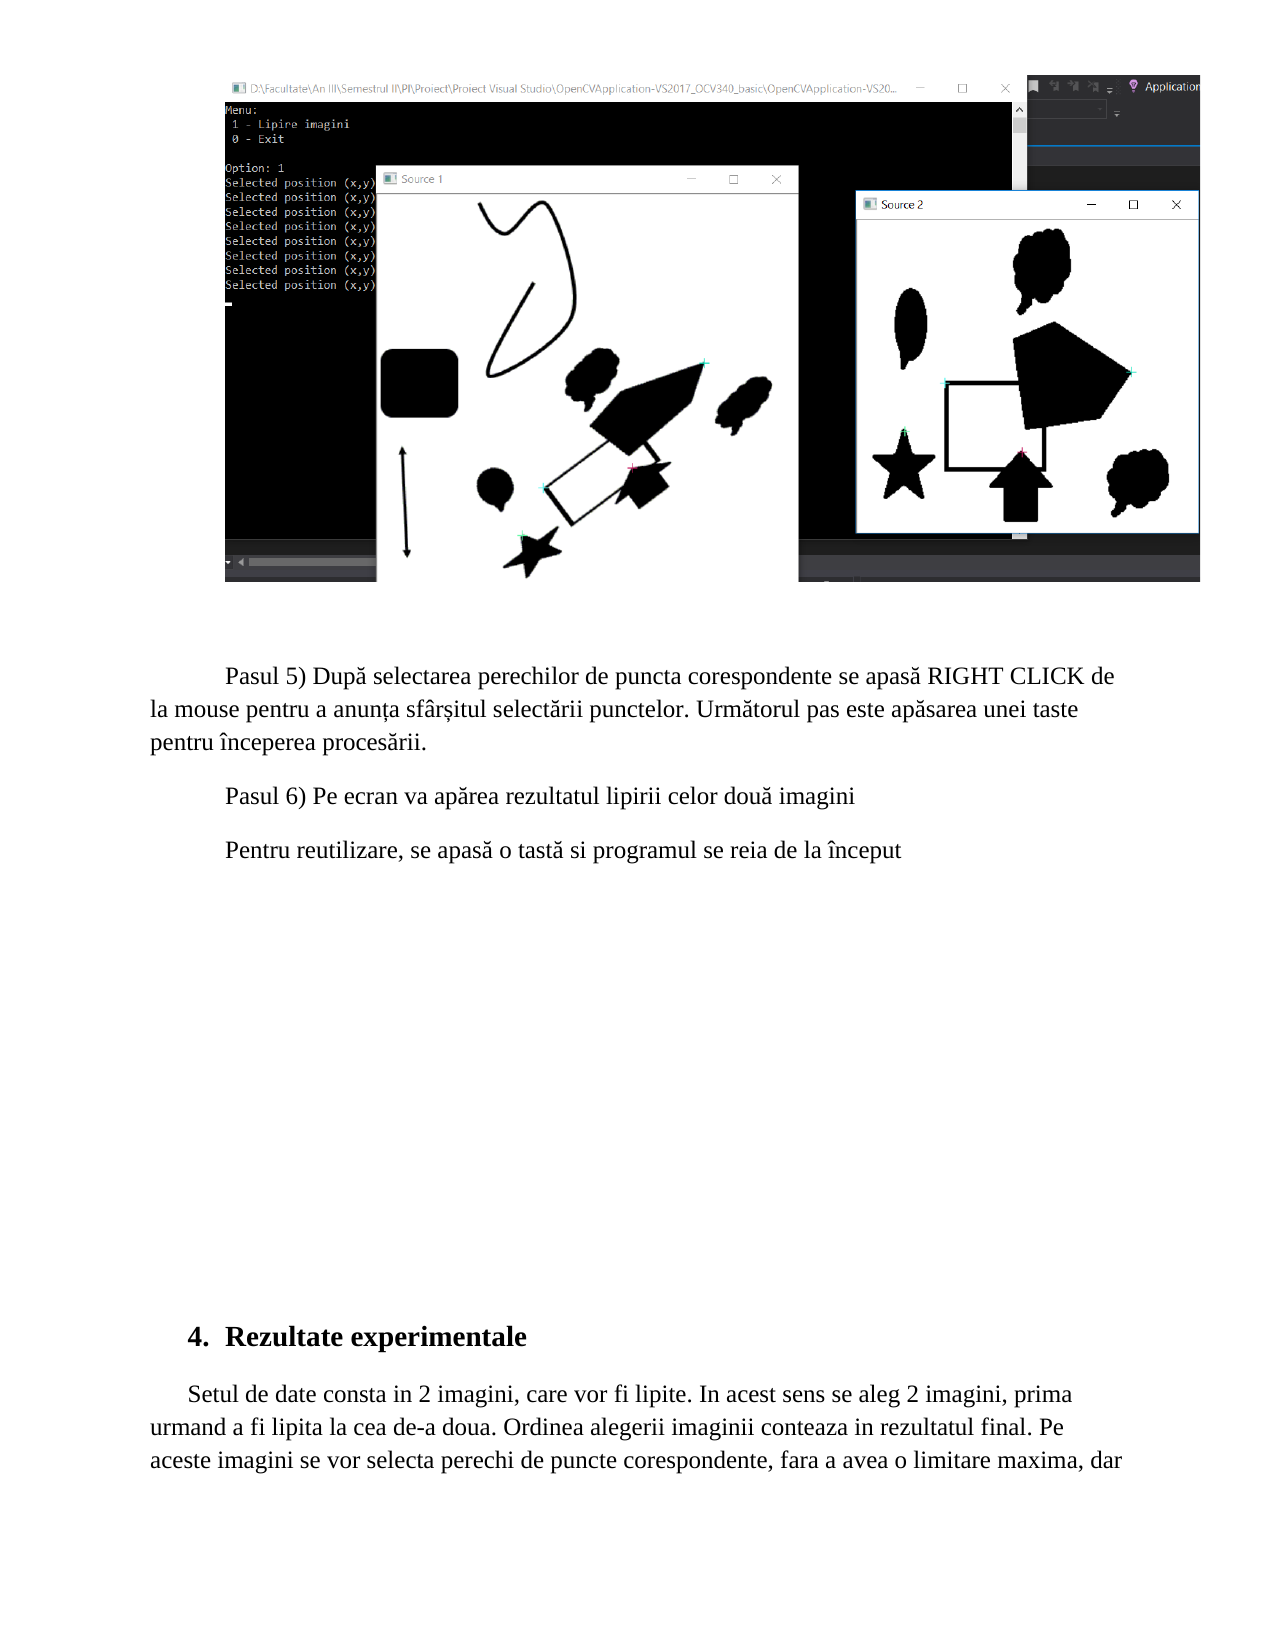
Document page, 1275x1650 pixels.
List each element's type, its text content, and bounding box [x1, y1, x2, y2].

picture [225, 75, 1200, 582]
list Rezultate experimentale [187, 1319, 1125, 1353]
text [150, 1379, 1125, 1473]
text Pasul 6) Pe ecran va apărea rezultatul lipirii celor două imagini [150, 781, 1125, 809]
text Pasul 5) După selectarea perechilor de puncta corespondente se apasă RIGHT CLICK de la mouse pentru a anunța sfârșitul selectării punctelor. Următorul pas este apăsarea unei taste pentru începerea procesării. [150, 661, 1125, 756]
text Pentru reutilizare, se apasă o tastă si programul se reia de la început [150, 835, 1125, 863]
